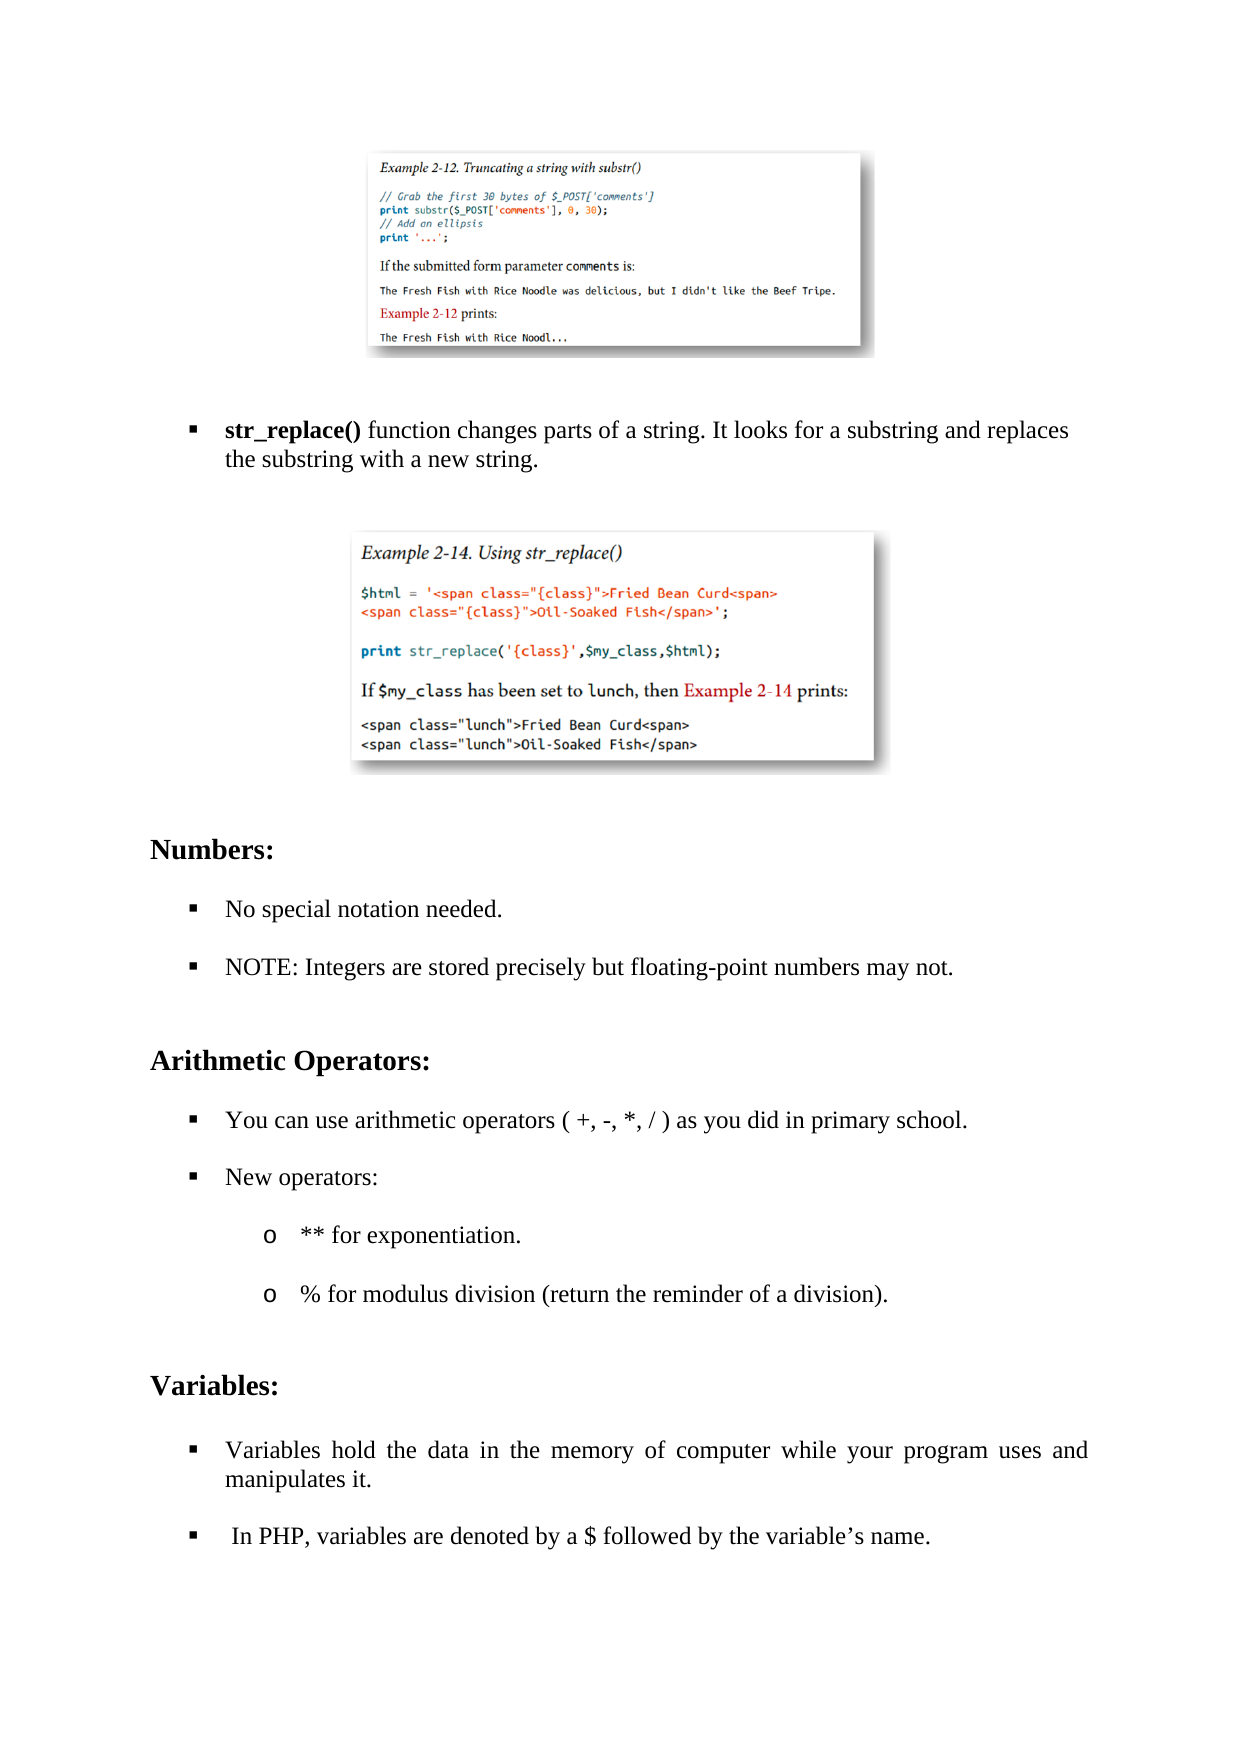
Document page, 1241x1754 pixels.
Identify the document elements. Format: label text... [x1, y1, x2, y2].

list % for modulus division (return the reminder of a division). [262, 1279, 1090, 1310]
list In PHP, variables are denoted by a $ followed by the variable’s name. [187, 1521, 1090, 1550]
list str_replace() function changes parts of a string. It looks for a substring and replaces the substring with a new string. [187, 415, 1090, 473]
text Variables: [150, 1368, 1090, 1401]
list NOTE: Integers are stored precisely but floating-point numbers may not. [187, 952, 1090, 980]
list No special notation needed. [187, 894, 1090, 923]
picture [365, 150, 875, 358]
list You can use arithmetic operators ( +, -, *, / ) as you did in primary school. [187, 1105, 1090, 1134]
list Variables hold the data in the memory of computer while your program uses and manipulates it. [187, 1435, 1090, 1492]
picture [349, 530, 891, 775]
list ** for exponentiation. [262, 1220, 1090, 1251]
text Arithmetic Operators: [150, 1043, 1090, 1076]
list New operators: [187, 1162, 1090, 1191]
text Numbers: [150, 832, 1090, 865]
